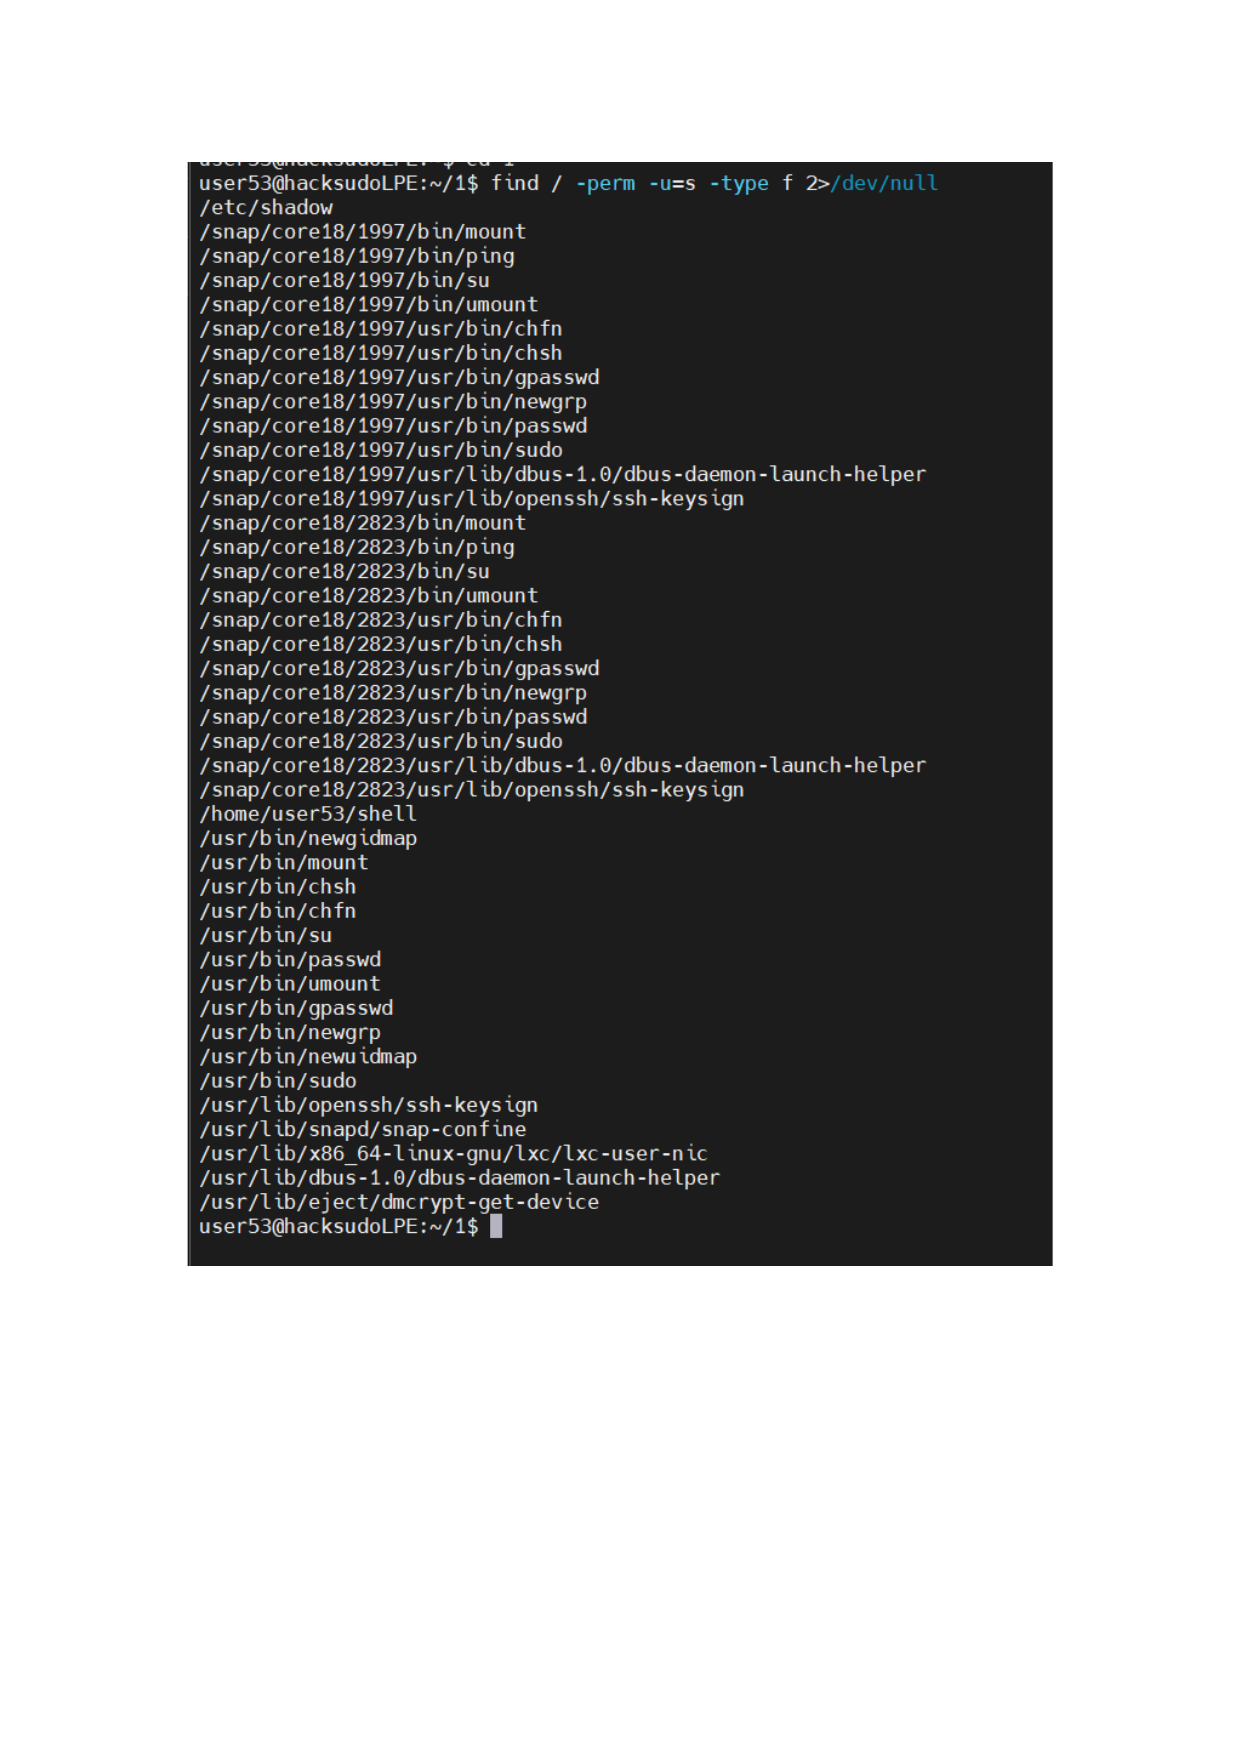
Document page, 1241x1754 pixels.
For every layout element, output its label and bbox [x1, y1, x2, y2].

picture [187, 162, 1053, 1266]
